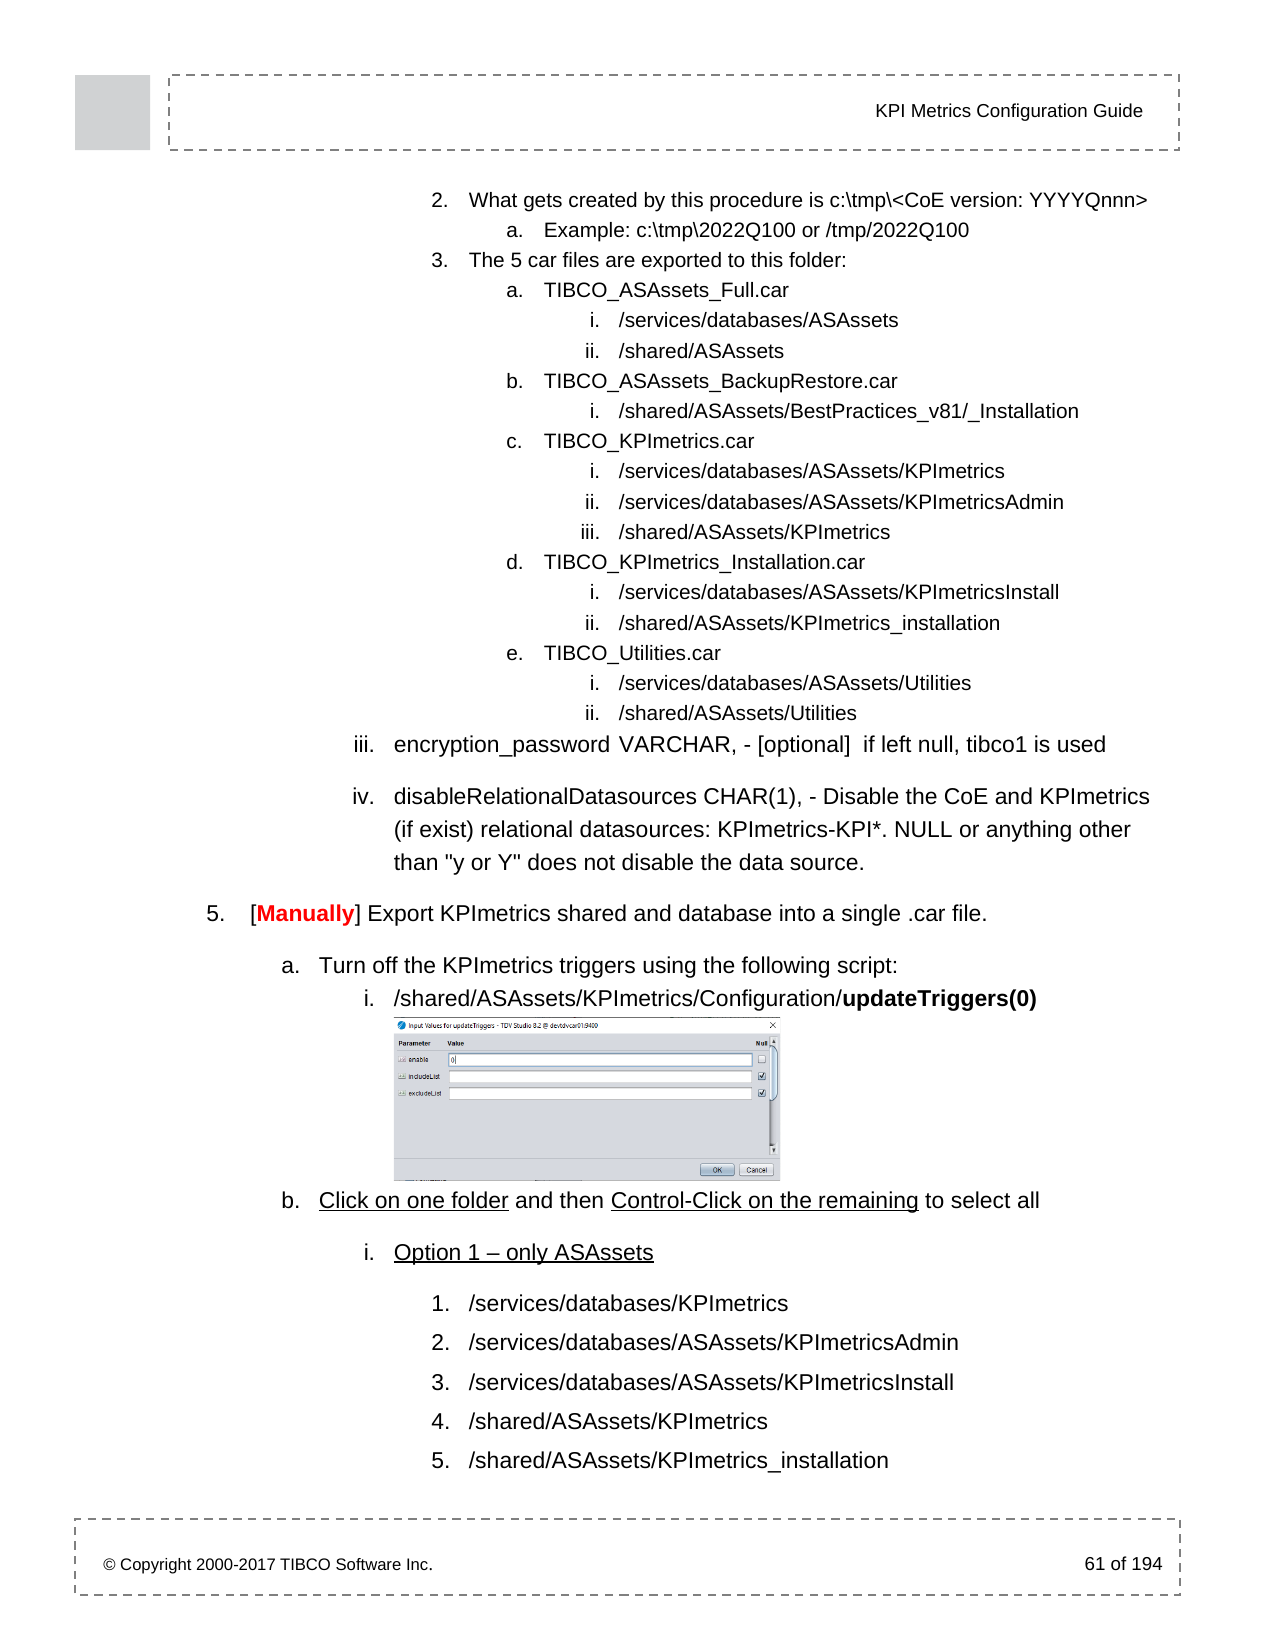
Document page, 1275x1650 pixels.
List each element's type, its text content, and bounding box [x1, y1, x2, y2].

list The 5 car files are exported to this folder: [431, 248, 1162, 272]
list /services/databases/ASAssets/Utilities [600, 671, 1162, 695]
list /shared/ASAssets/KPImetrics/Configuration/updateTriggers(0) [375, 985, 1162, 1011]
list TIBCO_ASAssets_Full.car [506, 278, 1162, 302]
picture [393, 1017, 780, 1181]
list TIBCO_KPImetrics_Installation.car [506, 550, 1162, 574]
list What gets created by this procedure is c:\tmp\<CoE version: YYYYQnnn> [431, 187, 1162, 211]
list TIBCO_KPImetrics.car [506, 429, 1162, 453]
list /services/databases/KPImetrics [431, 1290, 1162, 1317]
list /services/databases/ASAssets/KPImetricsInstall [600, 580, 1162, 604]
list /services/databases/ASAssets/KPImetricsAdmin [431, 1329, 1162, 1356]
list /services/databases/ASAssets/KPImetricsAdmin [600, 489, 1162, 513]
list [Manually] Export KPImetrics shared and database into a single .car file. [206, 900, 1162, 927]
list /shared/ASAssets/KPImetrics_installation [431, 1447, 1162, 1473]
list Click on one folder and then Control-Click on the remaining to select all [281, 1187, 1162, 1213]
list /services/databases/ASAssets/KPImetrics [600, 459, 1162, 483]
list /shared/ASAssets/KPImetrics_installation [600, 610, 1162, 634]
list /shared/ASAssets/KPImetrics [600, 520, 1162, 544]
list /services/databases/ASAssets [600, 308, 1162, 332]
list /shared/ASAssets/BestPractices_v81/_Installation [600, 399, 1162, 423]
list /shared/ASAssets [600, 338, 1162, 362]
list encryption_password VARCHAR, - [optional] if left null, tibco1 is used [375, 731, 1162, 758]
list TIBCO_ASAssets_BackupRestore.car [506, 369, 1162, 393]
list Option 1 – only ASAssets [375, 1238, 1162, 1265]
list disableRelationalDatasources CHAR(1), - Disable the CoE and KPImetrics (if exist) relational datasources: KPImetrics-KPI*. NULL or anything other than "y or Y" does not disable the data source. [375, 783, 1162, 875]
list Turn off the KPImetrics triggers using the following script: [281, 952, 1162, 978]
list Example: c:\tmp\2022Q100 or /tmp/2022Q100 [506, 218, 1162, 242]
list /shared/ASAssets/KPImetrics [431, 1408, 1162, 1434]
list TIBCO_Utilities.car [506, 641, 1162, 664]
list /shared/ASAssets/Utilities [600, 701, 1162, 725]
list /services/databases/ASAssets/KPImetricsInstall [431, 1368, 1162, 1395]
